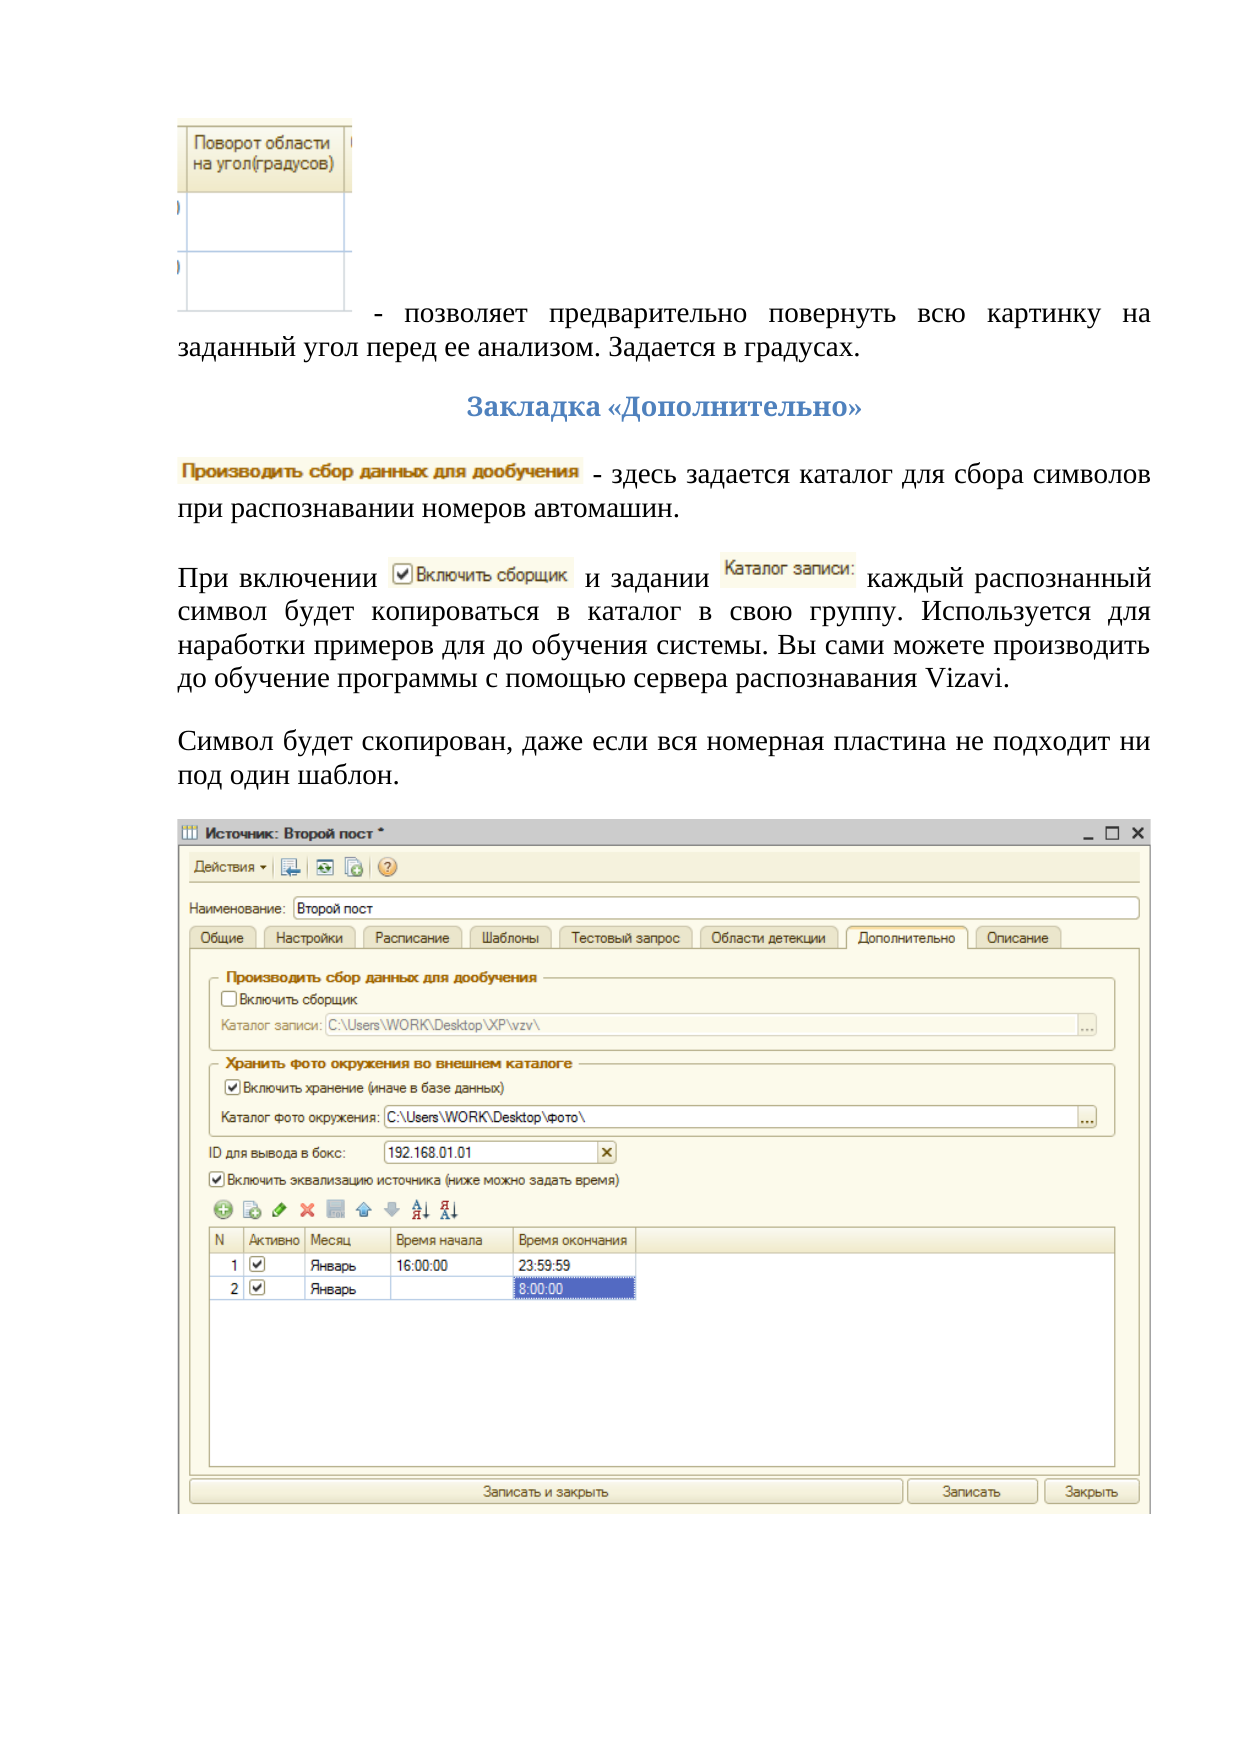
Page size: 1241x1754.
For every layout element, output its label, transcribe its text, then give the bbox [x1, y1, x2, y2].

text - позволяет предварительно повернуть всю картинку на заданный угол перед ее анализом. Задается в градусах. [177, 118, 1152, 363]
text При включении и задании каждый распознанный символ будет копироваться в каталог в свою группу. Используется для наработки примеров для до обучения системы. Вы сами можете производить до обучение программы с помощью сервера распознавания Vizavi. [177, 553, 1152, 694]
text - здесь задается каталог для сбора символов при распознавании номеров автомашин. [177, 457, 1152, 524]
picture [720, 552, 857, 588]
text Символ будет скопирован, даже если вся номерная пластина не подходит ни под один шаблон. [177, 723, 1152, 790]
picture [177, 819, 1151, 1514]
picture [177, 457, 584, 484]
subtitle Закладка «Дополнительно» [177, 392, 1152, 423]
picture [177, 118, 353, 323]
picture [388, 557, 574, 588]
